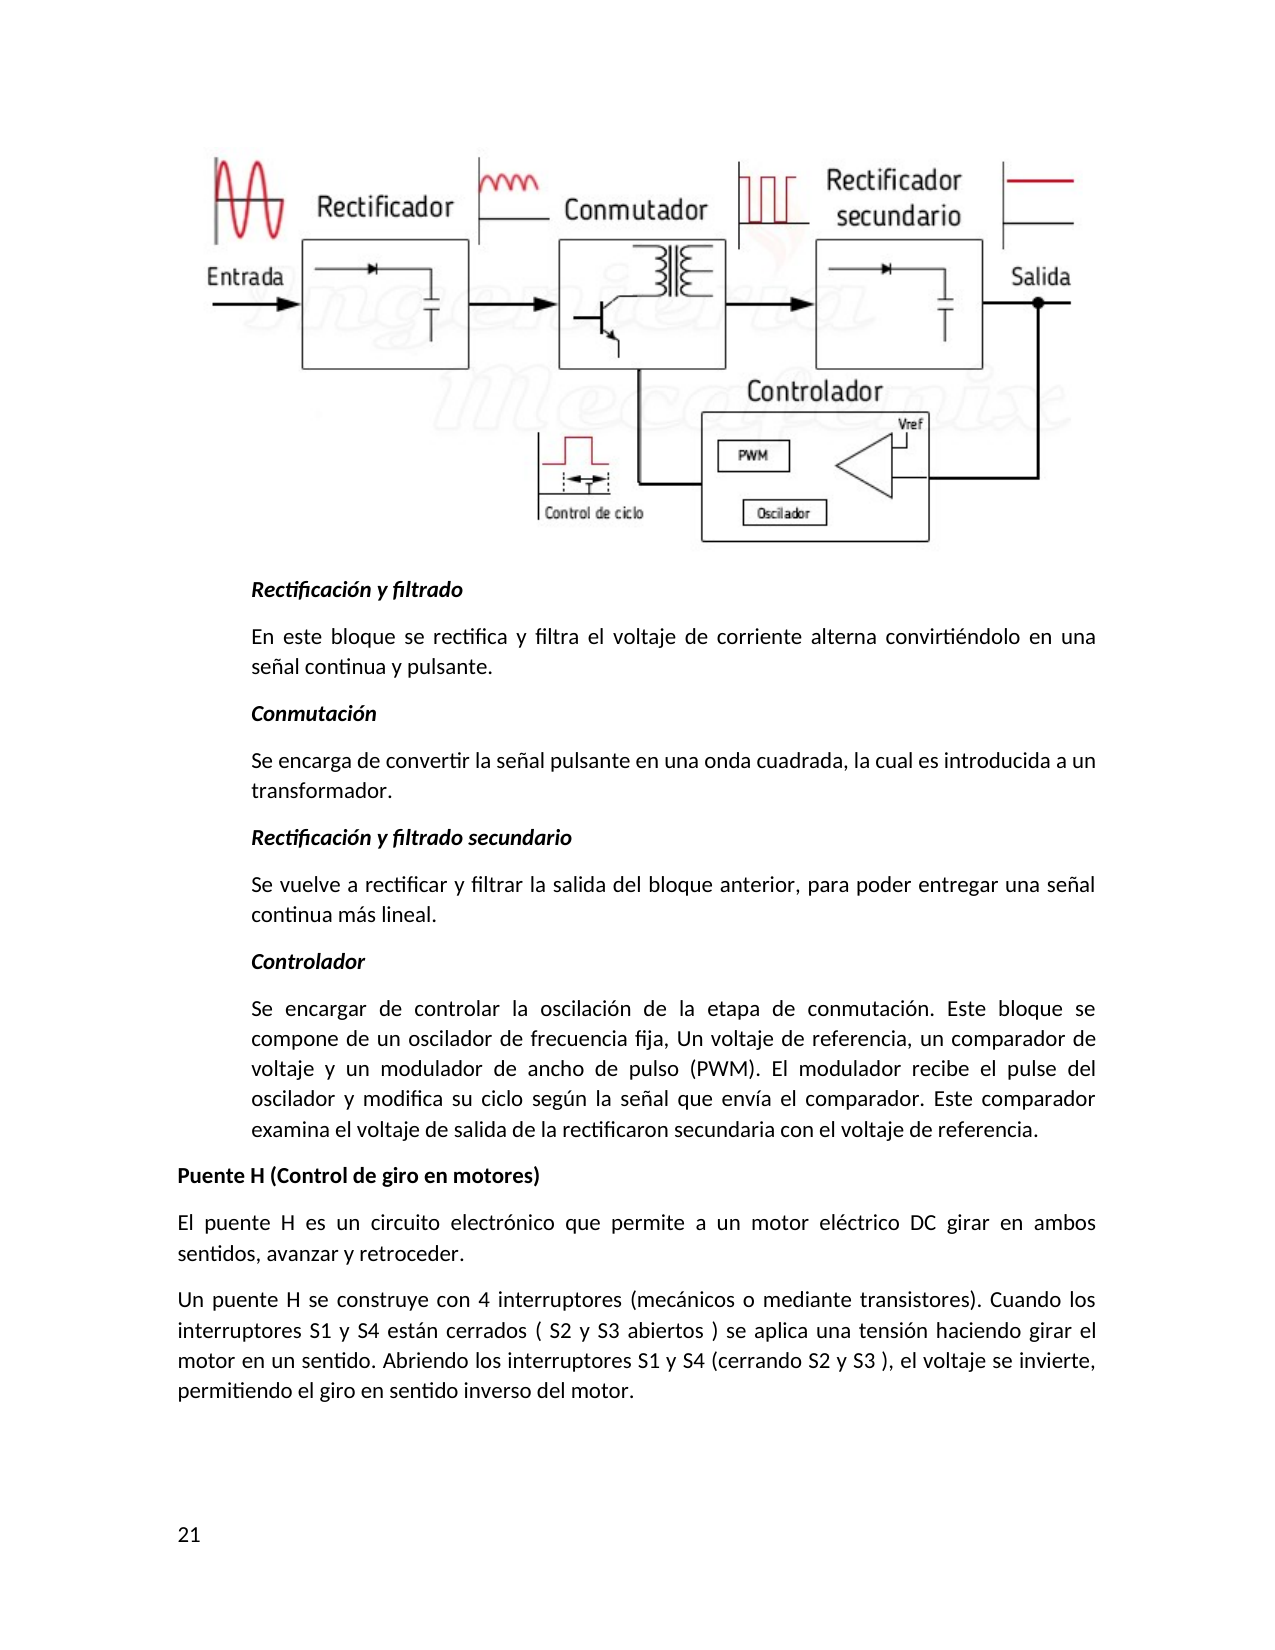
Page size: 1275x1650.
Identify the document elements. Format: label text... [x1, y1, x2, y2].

text Se vuelve a rectificar y filtrar la salida del bloque anterior, para poder entregar una señal continua más lineal. [251, 870, 1098, 928]
text Un puente H se construye con 4 interruptores (mecánicos o mediante transistores). Cuando los interruptores S1 y S4 están cerrados ( S2 y S3 abiertos ) se aplica una tensión haciendo girar el motor en un sentido. Abriendo los interruptores S1 y S4 (cerrando S2 y S3 ), el voltaje se invierte, permitiendo el giro en sentido inverso del motor. [177, 1286, 1098, 1404]
text Se encargar de controlar la oscilación de la etapa de conmutación. Este bloque se compone de un oscilador de frecuencia fija, Un voltaje de referencia, un comparador de voltaje y un modulador de ancho de pulso (PWM). El modulador recibe el pulse del oscilador y modifica su ciclo según la señal que envía el comparador. Este comparador examina el voltaje de salida de la rectificaron secundaria con el voltaje de referencia. [251, 994, 1098, 1143]
text Rectificación y filtrado secundario [251, 823, 1098, 851]
text Rectificación y filtrado [177, 575, 1098, 603]
picture [192, 147, 1083, 559]
text Conmutación [251, 699, 1098, 727]
text Se encarga de convertir la señal pulsante en una onda cuadrada, la cual es introducida a un transformador. [251, 746, 1098, 804]
text En este bloque se rectifica y filtra el voltaje de corriente alterna convirtiéndolo en una señal continua y pulsante. [251, 622, 1098, 680]
text Controlador [251, 947, 1098, 975]
text El puente H es un circuito electrónico que permite a un motor eléctrico DC girar en ambos sentidos, avanzar y retroceder. [177, 1208, 1098, 1267]
text Puente H (Control de giro en motores) [177, 1162, 1098, 1190]
